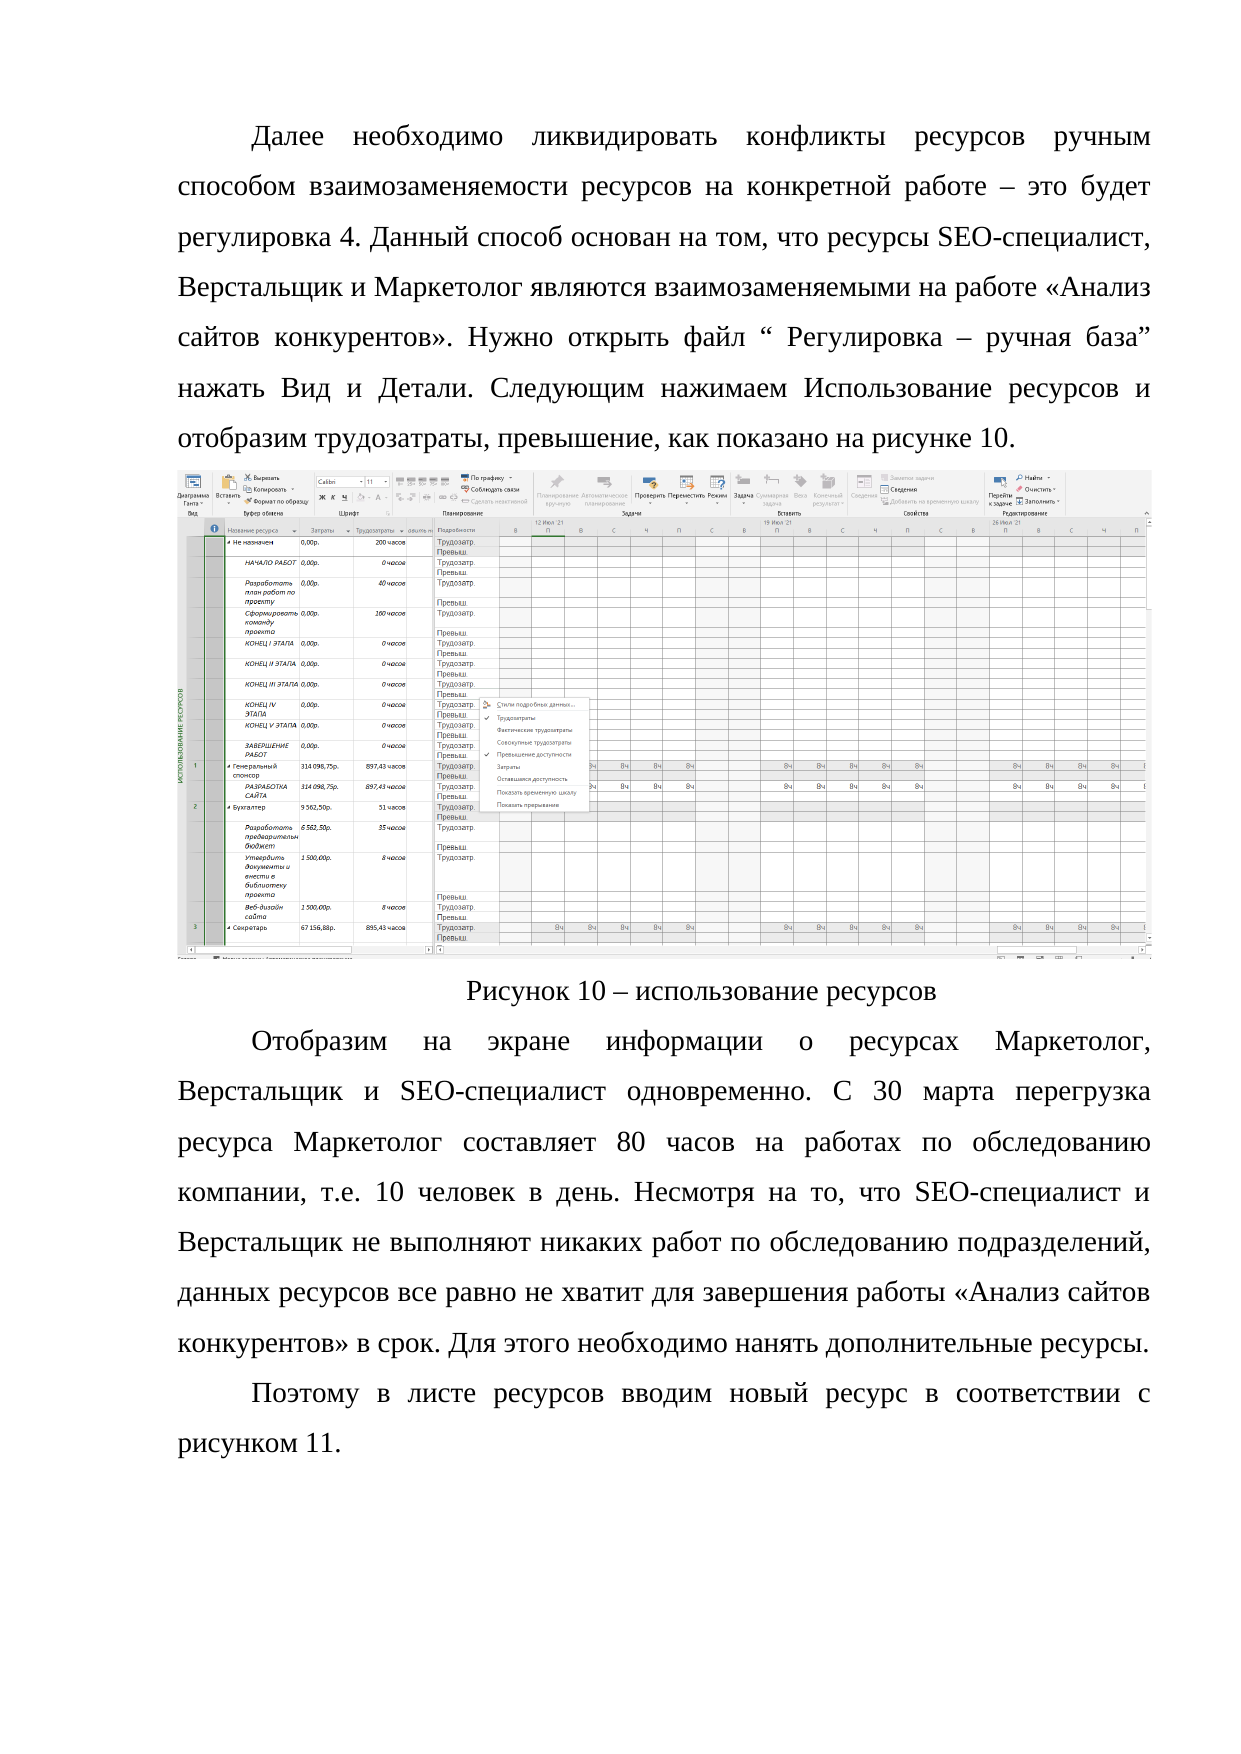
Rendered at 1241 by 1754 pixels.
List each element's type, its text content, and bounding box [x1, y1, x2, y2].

picture [177, 470, 1152, 959]
text Поэтому в листе ресурсов вводим новый ресурс в соответствии с рисунком 11. [177, 1375, 1152, 1459]
text Далее необходимо ликвидировать конфликты ресурсов ручным способом взаимозаменяемости ресурсов на конкретной работе – это будет регулировка 4. Данный способ основан на том, что ресурсы SEO-специалист, Верстальщик и Маркетолог являются взаимозаменяемыми на работе «Анализ сайтов конкурентов». Нужно открыть файл “ Регулировка – ручная база” нажать Вид и Детали. Следующим нажимаем Использование ресурсов и отобразим трудозатраты, превышение, как показано на рисунке 10. [177, 118, 1152, 453]
text Рисунок 10 – использование ресурсов [177, 973, 1152, 1006]
text Отобразим на экране информации о ресурсах Маркетолог, Верстальщик и SEO-специалист одновременно. С 30 марта перегрузка ресурса Маркетолог составляет 80 часов на работах по обследованию компании, т.е. 10 человек в день. Несмотря на то, что SEO-специалист и Верстальщик не выполняют никаких работ по обследованию подразделений, данных ресурсов все равно не хватит для завершения работы «Анализ сайтов конкурентов» в срок. Для этого необходимо нанять дополнительные ресурсы. [177, 1023, 1152, 1358]
